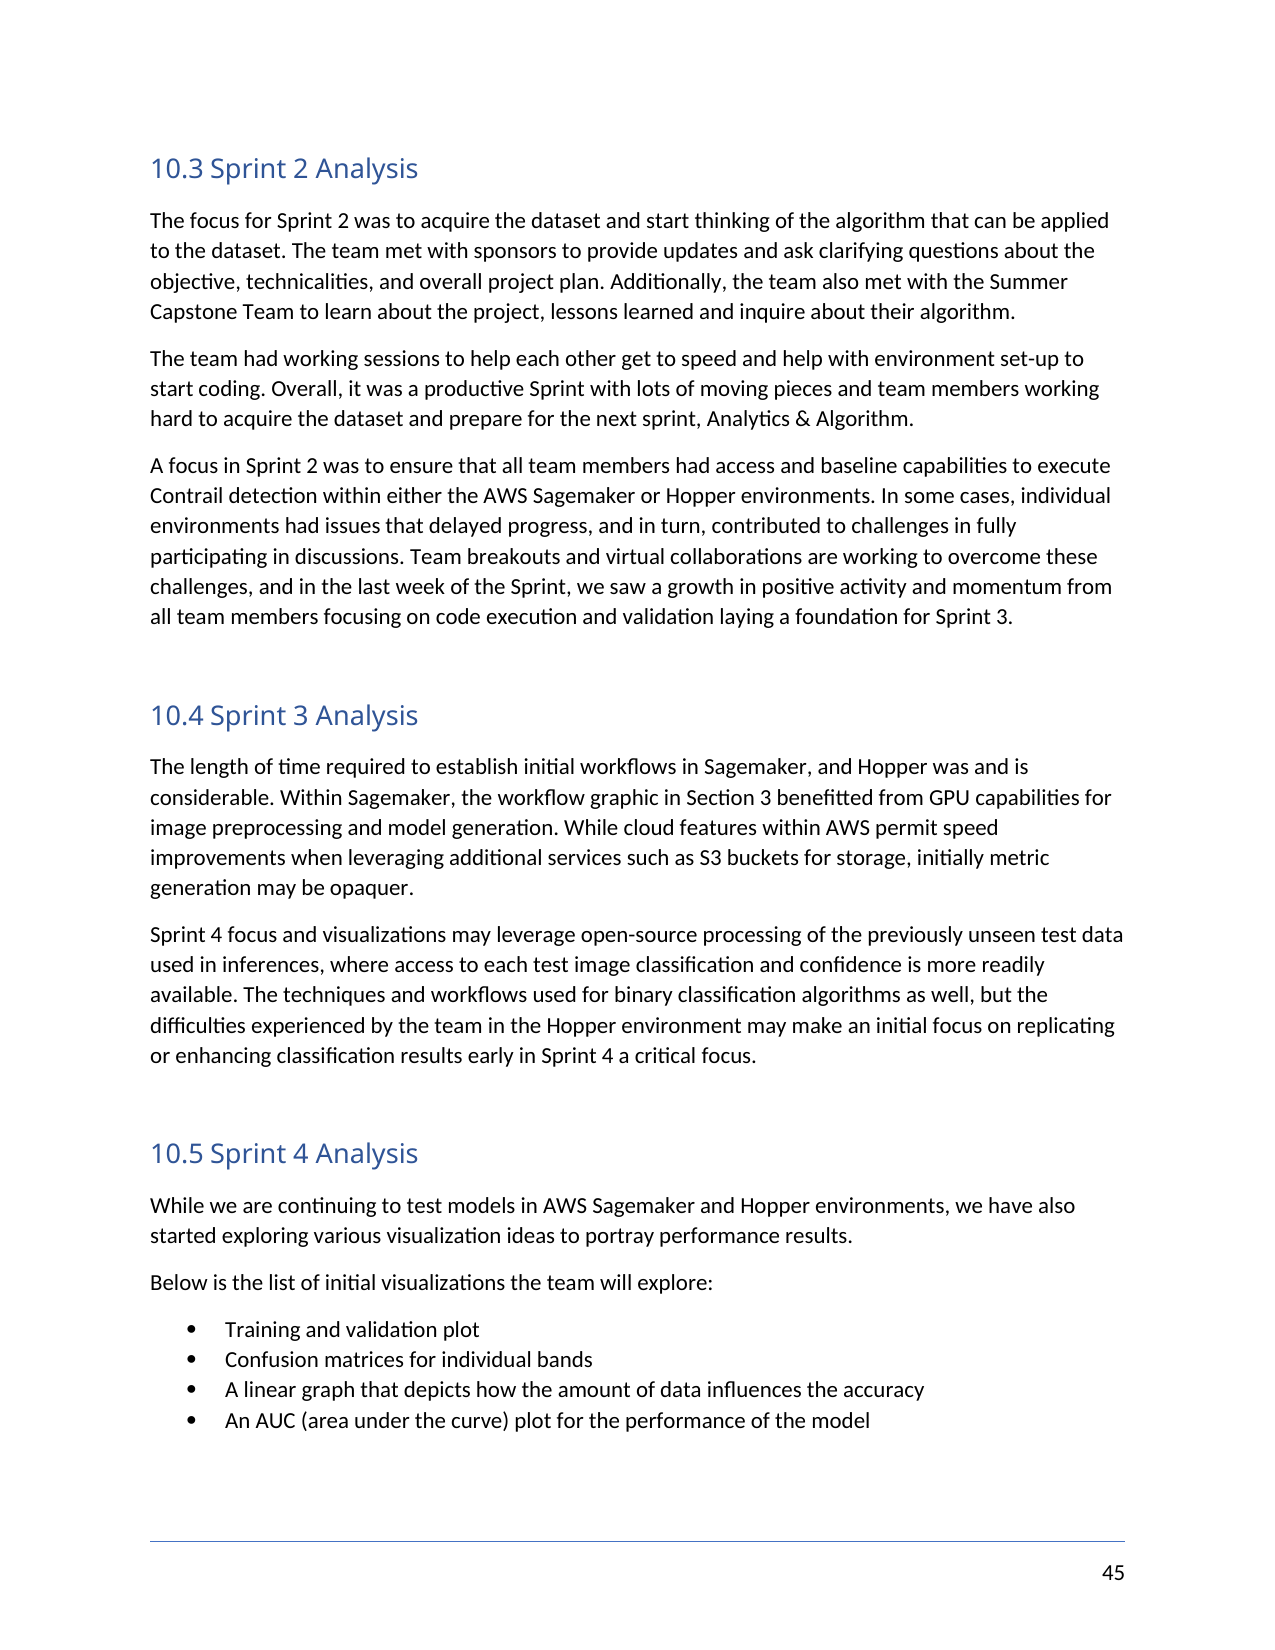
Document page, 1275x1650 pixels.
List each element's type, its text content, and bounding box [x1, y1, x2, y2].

subtitle Sprint 3 Analysis [150, 696, 1125, 733]
subtitle Sprint 4 Analysis [150, 1135, 1125, 1172]
subtitle Sprint 2 Analysis [150, 150, 1125, 187]
list Training and validation plot [187, 1315, 1125, 1343]
list An AUC (area under the curve) plot for the performance of the model [187, 1406, 1125, 1434]
text The team had working sessions to help each other get to speed and help with environment set-up to start coding. Overall, it was a productive Sprint with lots of moving pieces and team members working hard to acquire the dataset and prepare for the next sprint, Analytics & Algorithm. [150, 344, 1125, 432]
text Sprint 4 focus and visualizations may leverage open-source processing of the previously unseen test data used in inferences, where access to each test image classification and confidence is more readily available. The techniques and workflows used for binary classification algorithms as well, but the difficulties experienced by the team in the Hopper environment may make an initial focus on replicating or enhancing classification results early in Sprint 4 a critical focus. [150, 920, 1125, 1069]
text A focus in Sprint 2 was to ensure that all team members had access and baseline capabilities to execute Contrail detection within either the AWS Sagemaker or Hopper environments. In some cases, individual environments had issues that delayed progress, and in turn, contributed to challenges in fully participating in discussions. Team breakouts and virtual collaborations are working to overcome these challenges, and in the last week of the Sprint, we saw a growth in positive activity and momentum from all team members focusing on code execution and validation laying a foundation for Sprint 3. [150, 451, 1125, 630]
text Below is the list of initial visualizations the team will explore: [150, 1268, 1125, 1296]
text While we are continuing to test models in AWS Sagemaker and Hopper environments, we have also started exploring various visualization ideas to portray performance results. [150, 1191, 1125, 1249]
text The focus for Sprint 2 was to acquire the dataset and start thinking of the algorithm that can be applied to the dataset. The team met with sponsors to provide updates and ask clarifying questions about the objective, technicalities, and overall project plan. Additionally, the team also met with the Summer Capstone Team to learn about the project, lessons learned and inquire about their algorithm. [150, 206, 1125, 325]
list A linear graph that depicts how the amount of data influences the accuracy [187, 1376, 1125, 1404]
list Confusion matrices for individual bands [187, 1345, 1125, 1373]
text The length of time required to establish initial workflows in Sagemaker, and Hopper was and is considerable. Within Sagemaker, the workflow graphic in Section 3 benefitted from GPU capabilities for image preprocessing and model generation. While cloud features within AWS permit speed improvements when leveraging additional services such as S3 buckets for storage, initially metric generation may be opaquer. [150, 752, 1125, 901]
